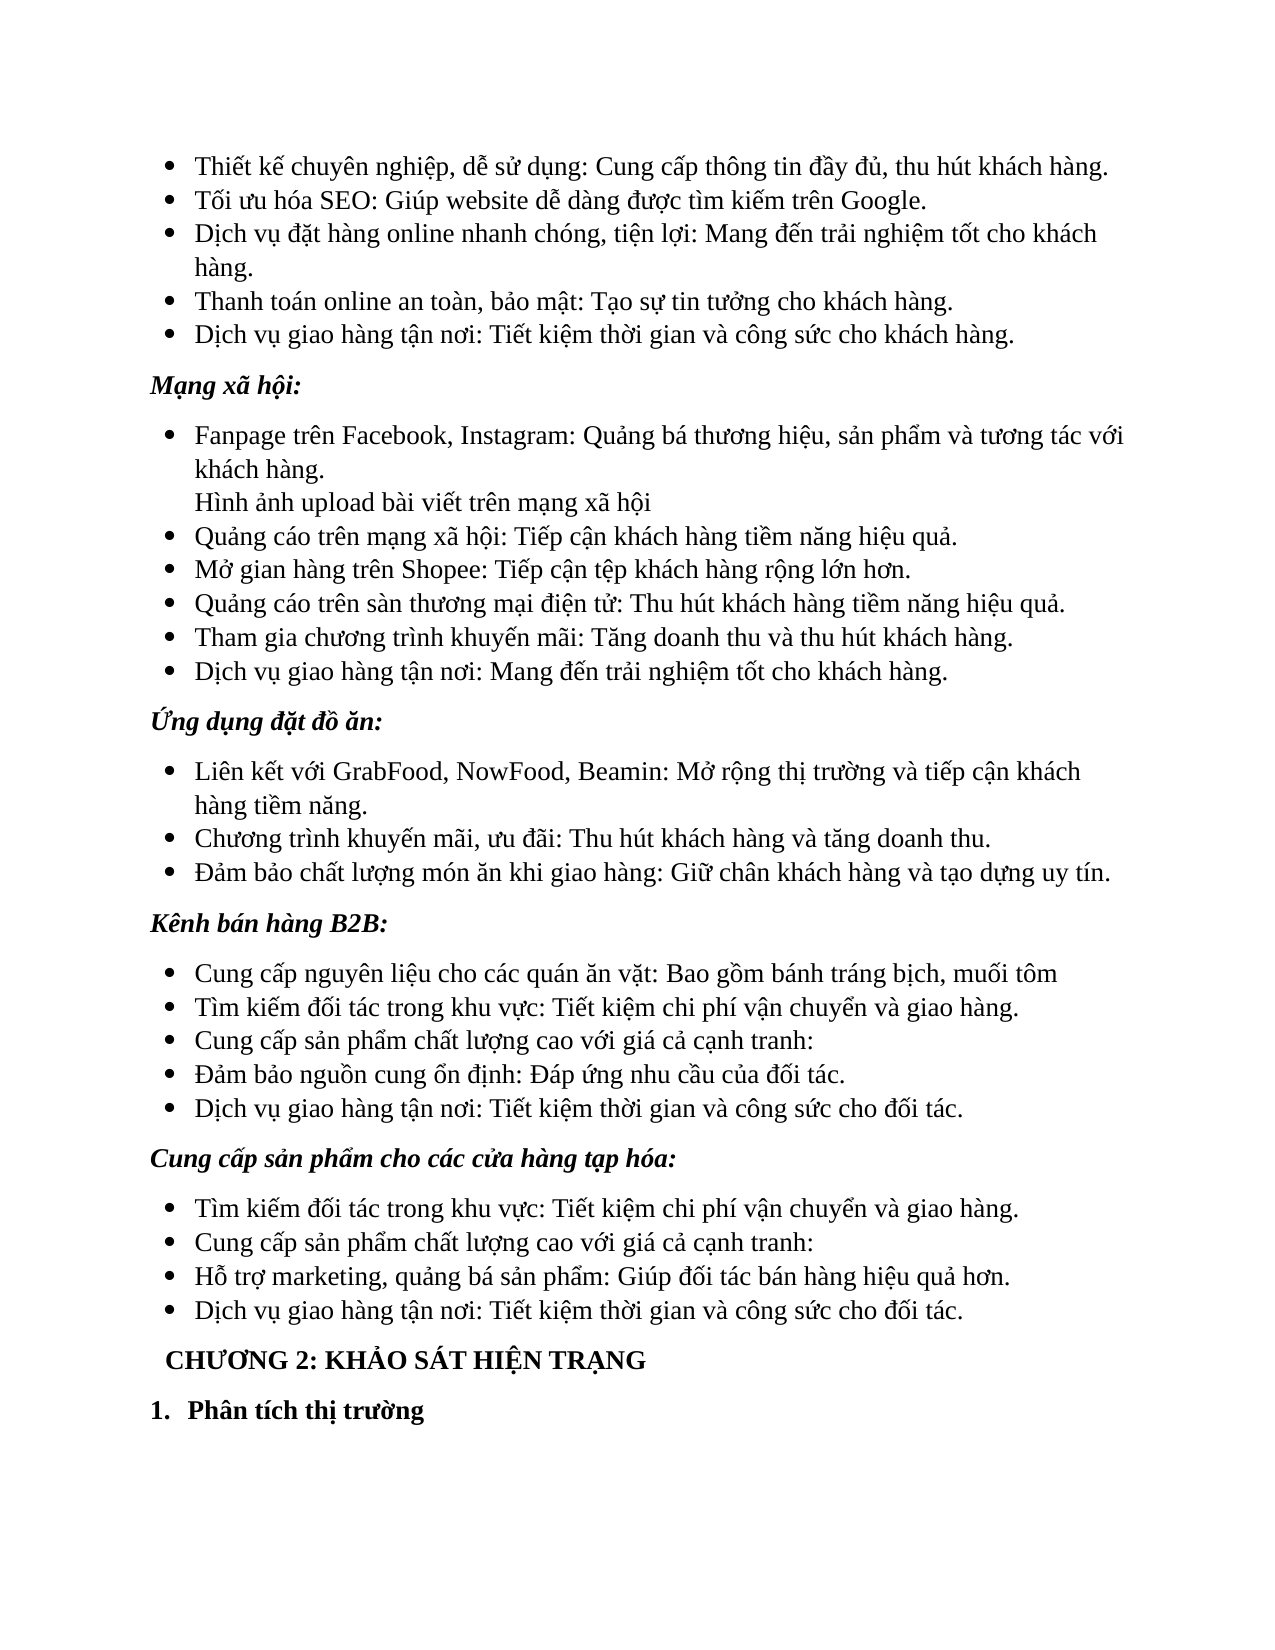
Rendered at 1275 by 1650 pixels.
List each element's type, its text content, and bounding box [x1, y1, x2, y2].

text Cung cấp sản phẩm cho các cửa hàng tạp hóa: [150, 1142, 1125, 1173]
list Chương trình khuyến mãi, ưu đãi: Thu hút khách hàng và tăng doanh thu. [165, 823, 1125, 854]
list Quảng cáo trên mạng xã hội: Tiếp cận khách hàng tiềm năng hiệu quả. [165, 520, 1125, 551]
list Tối ưu hóa SEO: Giúp website dễ dàng được tìm kiếm trên Google. [165, 184, 1125, 215]
list Hình ảnh upload bài viết trên mạng xã hội [194, 486, 1125, 517]
text Mạng xã hội: [150, 369, 1125, 400]
list Mở gian hàng trên Shopee: Tiếp cận tệp khách hàng rộng lớn hơn. [165, 553, 1125, 585]
list Quảng cáo trên sàn thương mại điện tử: Thu hút khách hàng tiềm năng hiệu quả. [165, 587, 1125, 618]
text Kênh bán hàng B2B: [150, 907, 1125, 938]
list Cung cấp sản phẩm chất lượng cao với giá cả cạnh tranh: [165, 1226, 1125, 1258]
list Tìm kiếm đối tác trong khu vực: Tiết kiệm chi phí vận chuyển và giao hàng. [165, 991, 1125, 1022]
list Hỗ trợ marketing, quảng bá sản phẩm: Giúp đối tác bán hàng hiệu quả hơn. [165, 1260, 1125, 1291]
list Liên kết với GrabFood, NowFood, Beamin: Mở rộng thị trường và tiếp cận khách hàng tiềm năng. [165, 755, 1125, 820]
list Đảm bảo nguồn cung ổn định: Đáp ứng nhu cầu của đối tác. [165, 1058, 1125, 1089]
text Ứng dụng đặt đồ ăn: [150, 705, 1125, 736]
list Tham gia chương trình khuyến mãi: Tăng doanh thu và thu hút khách hàng. [165, 621, 1125, 652]
list Dịch vụ giao hàng tận nơi: Tiết kiệm thời gian và công sức cho đối tác. [165, 1294, 1125, 1325]
text CHƯƠNG 2: KHẢO SÁT HIỆN TRẠNG [165, 1344, 1125, 1375]
list Thiết kế chuyên nghiệp, dễ sử dụng: Cung cấp thông tin đầy đủ, thu hút khách hàng. [165, 150, 1125, 181]
list Thanh toán online an toàn, bảo mật: Tạo sự tin tưởng cho khách hàng. [165, 285, 1125, 316]
list Dịch vụ giao hàng tận nơi: Tiết kiệm thời gian và công sức cho đối tác. [165, 1092, 1125, 1123]
list Dịch vụ giao hàng tận nơi: Mang đến trải nghiệm tốt cho khách hàng. [165, 655, 1125, 686]
list Dịch vụ giao hàng tận nơi: Tiết kiệm thời gian và công sức cho khách hàng. [165, 318, 1125, 350]
list Dịch vụ đặt hàng online nhanh chóng, tiện lợi: Mang đến trải nghiệm tốt cho khách hàng. [165, 217, 1125, 282]
list Cung cấp sản phẩm chất lượng cao với giá cả cạnh tranh: [165, 1024, 1125, 1056]
list Tìm kiếm đối tác trong khu vực: Tiết kiệm chi phí vận chuyển và giao hàng. [165, 1193, 1125, 1224]
list Cung cấp nguyên liệu cho các quán ăn vặt: Bao gồm bánh tráng bịch, muối tôm [165, 957, 1125, 988]
list Fanpage trên Facebook, Instagram: Quảng bá thương hiệu, sản phẩm và tương tác với khách hàng. [165, 419, 1125, 484]
list Phân tích thị trường [150, 1394, 1125, 1426]
list Đảm bảo chất lượng món ăn khi giao hàng: Giữ chân khách hàng và tạo dựng uy tín. [165, 856, 1125, 888]
